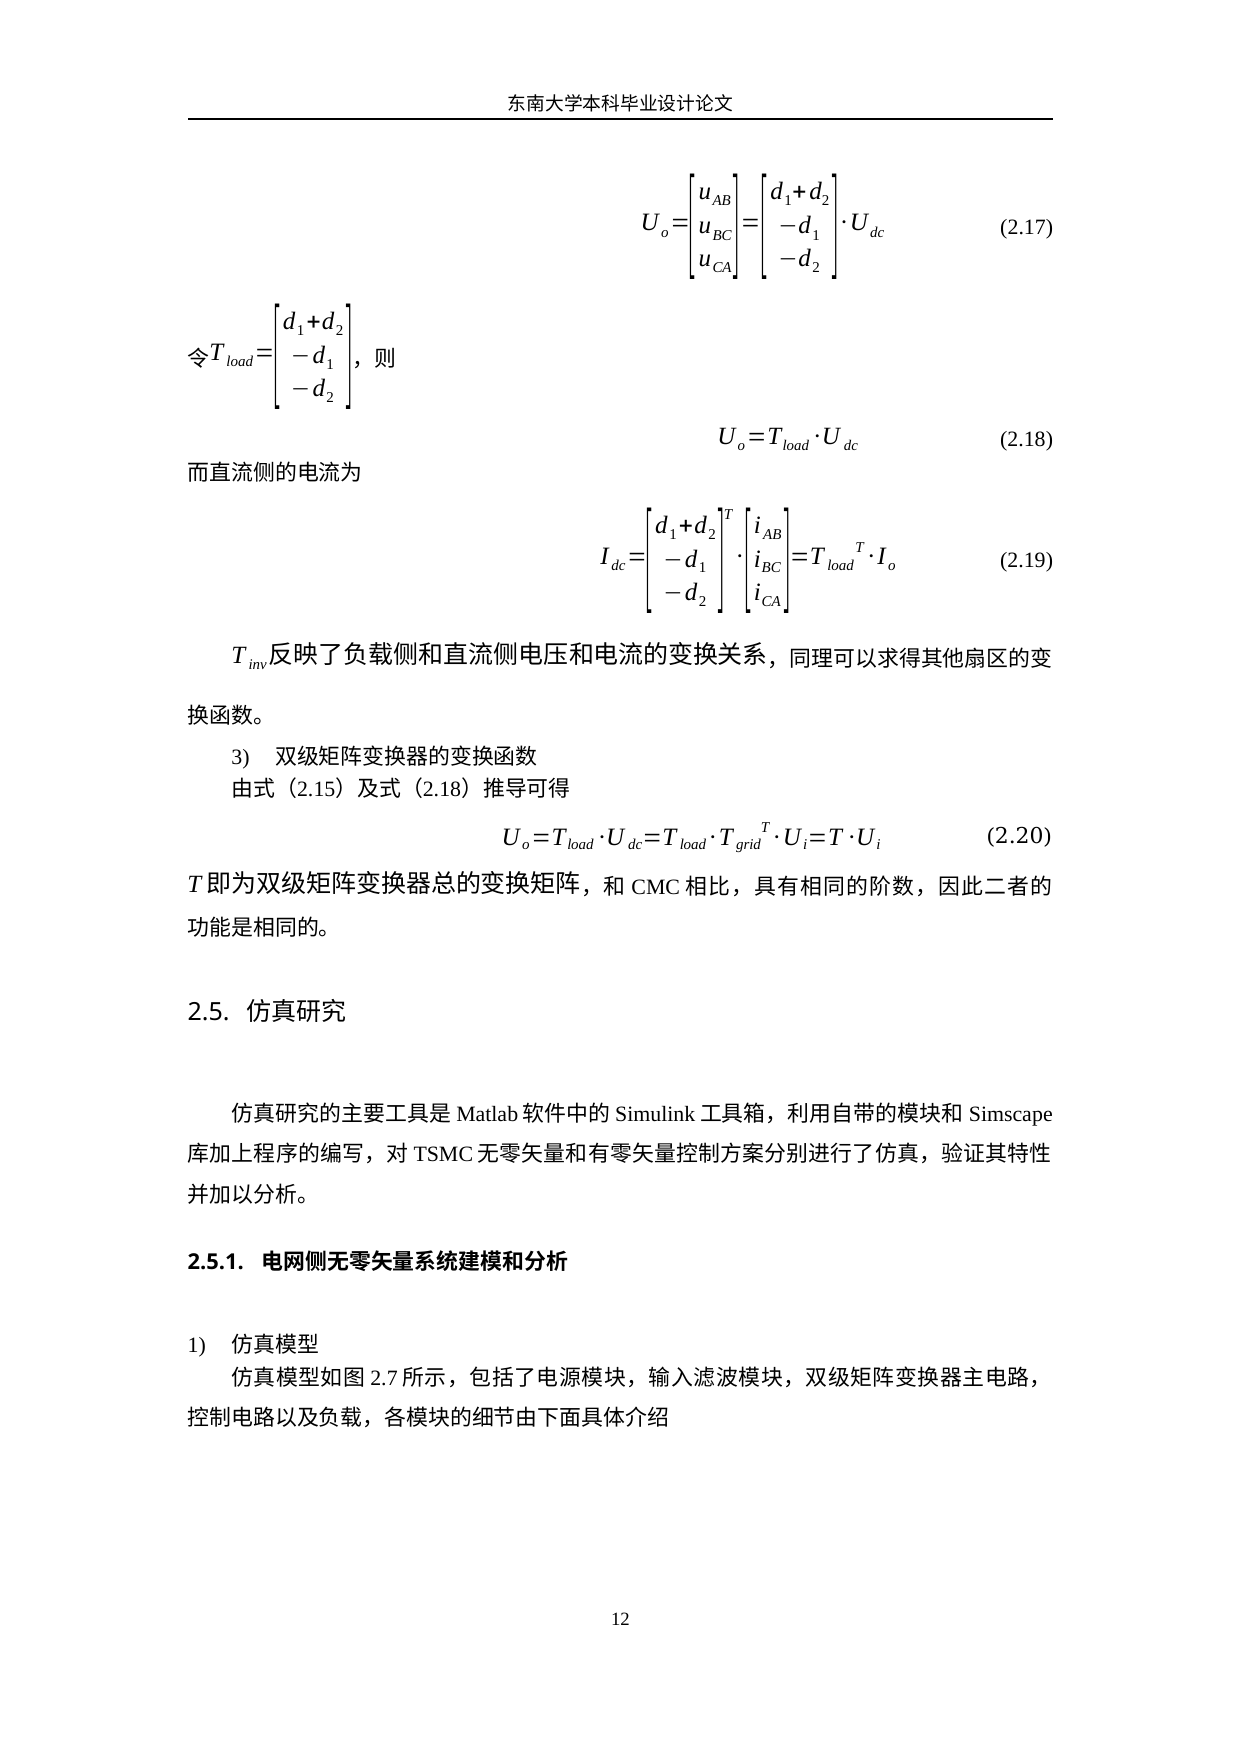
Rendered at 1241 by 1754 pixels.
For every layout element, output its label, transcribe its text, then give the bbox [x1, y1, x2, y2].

text ，同理可以求得其他扇区的变换函数。 [187, 625, 1053, 731]
text (2.20) [187, 803, 1053, 868]
list 双级矩阵变换器的变换函数 [231, 738, 1053, 771]
text 令，则 [187, 292, 1053, 422]
text 由式（2.15）及式（2.18）推导可得 [231, 771, 1053, 803]
text (2.18) [187, 422, 1053, 454]
text 而直流侧的电流为 [187, 454, 1053, 487]
list 仿真模型 [187, 1327, 1053, 1359]
text (2.19) [187, 495, 1053, 625]
text 仿真研究的主要工具是Matlab软件中的Simulink工具箱，利用自带的模块和Simscape库加上程序的编写，对TSMC无零矢量和有零矢量控制方案分别进行了仿真，验证其特性并加以分析。 [187, 1095, 1053, 1209]
text 仿真模型如图2.7所示，包括了电源模块，输入滤波模块，双级矩阵变换器主电路，控制电路以及负载，各模块的细节由下面具体介绍 [187, 1359, 1053, 1432]
text (2.17) [187, 162, 1053, 292]
subtitle 仿真研究 [187, 977, 1053, 1042]
subtitle 电网侧无零矢量系统建模和分析 [187, 1244, 1053, 1276]
text ，和CMC相比，具有相同的阶数，因此二者的功能是相同的。 [187, 868, 1053, 942]
